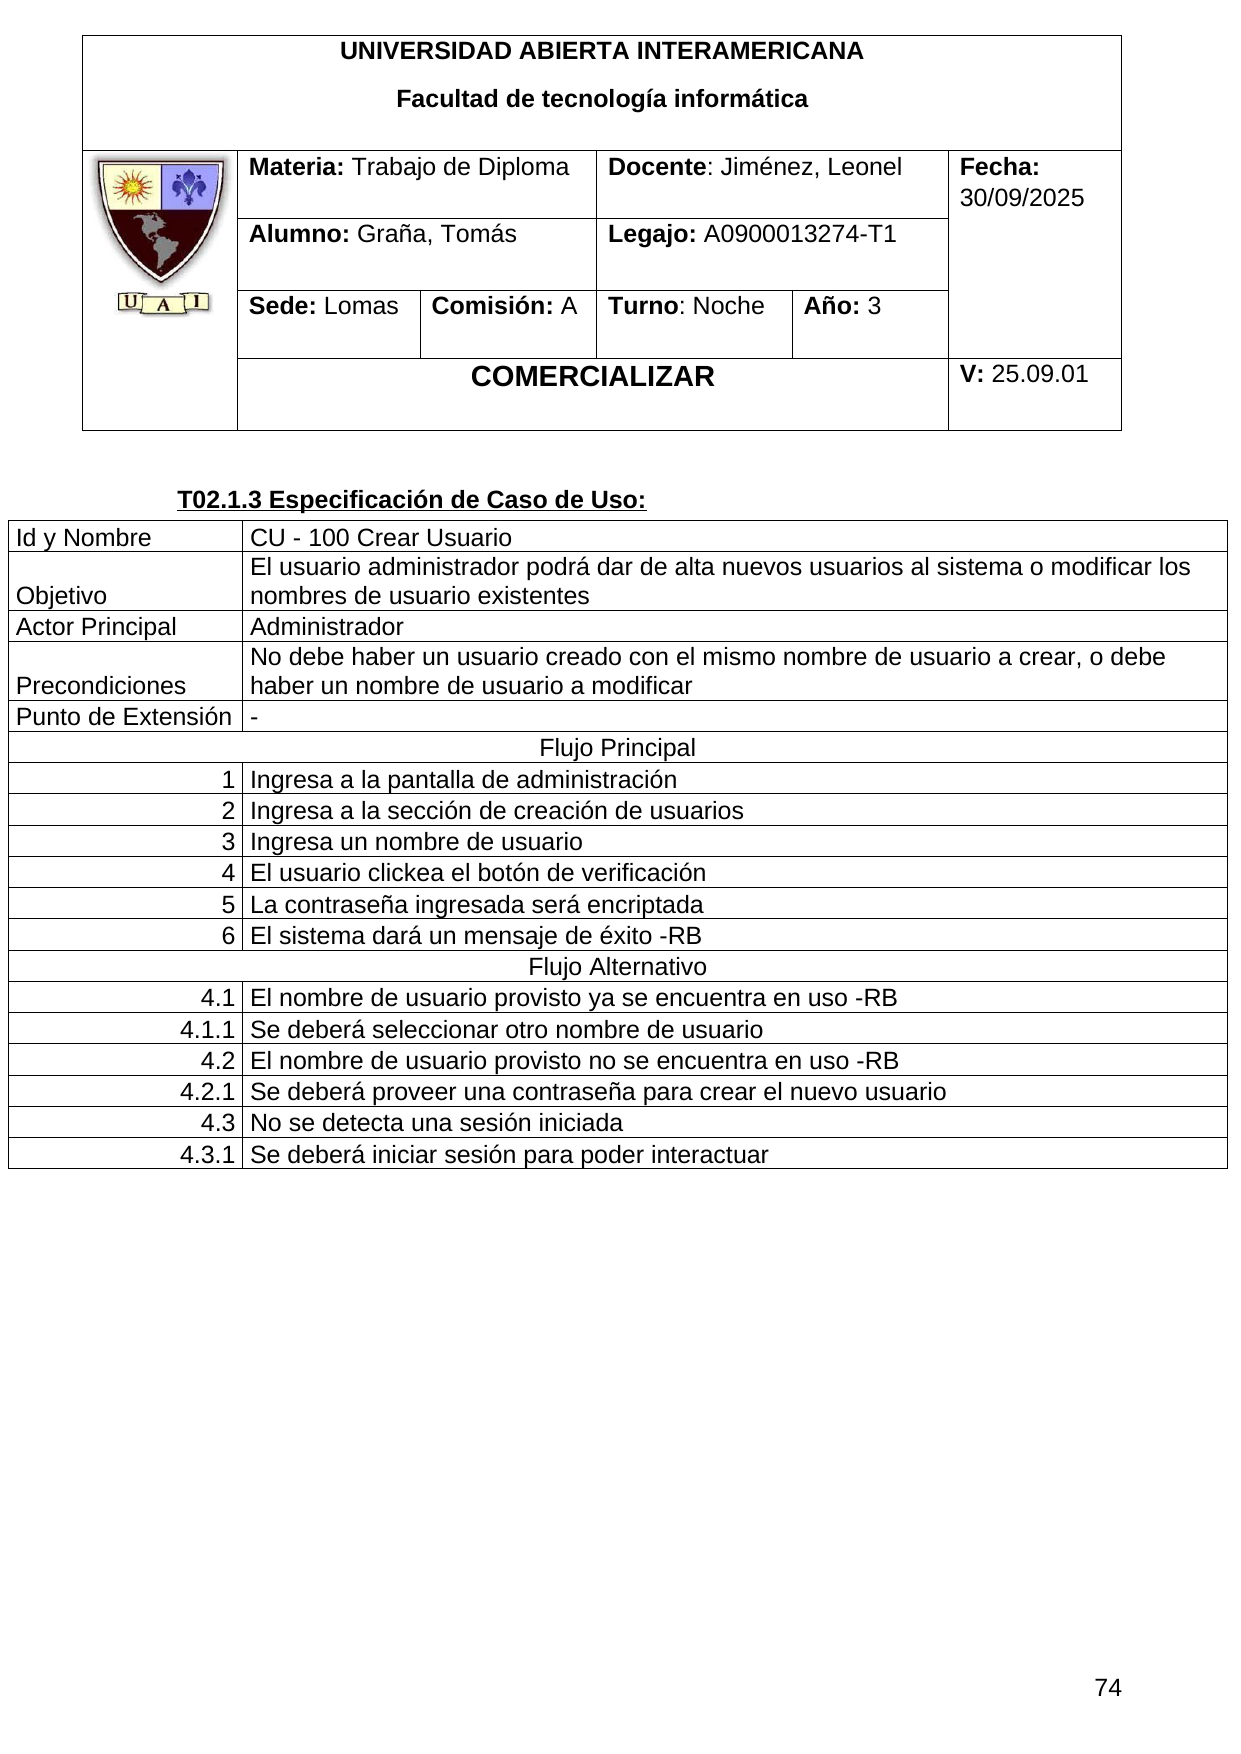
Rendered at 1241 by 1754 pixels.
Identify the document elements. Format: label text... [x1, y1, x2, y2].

table_cell El nombre de usuario provisto ya se encuentra en uso -RB [243, 982, 1227, 1012]
table_cell 4 [9, 857, 242, 887]
table_cell 4.2.1 [9, 1076, 242, 1106]
table_cell 4.3.1 [9, 1138, 242, 1168]
table_cell 3 [9, 826, 242, 856]
table_header Id y Nombre [9, 521, 242, 551]
table_cell El nombre de usuario provisto no se encuentra en uso -RB [243, 1044, 1227, 1074]
table_cell 5 [9, 888, 242, 918]
picture [87, 151, 234, 320]
table_cell Precondiciones [9, 642, 242, 699]
table_cell El usuario clickea el botón de verificación [243, 857, 1227, 887]
table_cell 4.3 [9, 1107, 242, 1137]
table_cell Punto de Extensión [9, 701, 242, 731]
table_cell 4.1 [9, 982, 242, 1012]
table_cell El sistema dará un mensaje de éxito -RB [243, 919, 1227, 949]
table_cell Se deberá iniciar sesión para poder interactuar [243, 1138, 1227, 1168]
table_cell Actor Principal [9, 611, 242, 641]
table_cell Ingresa a la sección de creación de usuarios [243, 794, 1227, 824]
table_cell El usuario administrador podrá dar de alta nuevos usuarios al sistema o modificar los nombres de usuario existentes [243, 552, 1227, 610]
table_cell La contraseña ingresada será encriptada [243, 888, 1227, 918]
table_cell No debe haber un usuario creado con el mismo nombre de usuario a crear, o debe haber un nombre de usuario a modificar [243, 642, 1227, 699]
table_cell Flujo Alternativo [9, 951, 1227, 981]
table_cell 4.1.1 [9, 1013, 242, 1043]
table_cell No se detecta una sesión iniciada [243, 1107, 1227, 1137]
table_cell Se deberá proveer una contraseña para crear el nuevo usuario [243, 1076, 1227, 1106]
table_cell 4.2 [9, 1044, 242, 1074]
subtitle T02.1.3 Especificación de Caso de Uso: [177, 485, 1122, 513]
table_cell 2 [9, 794, 242, 824]
table_cell 6 [9, 919, 242, 949]
table_cell Ingresa un nombre de usuario [243, 826, 1227, 856]
table_cell Administrador [243, 611, 1227, 641]
table_cell Flujo Principal [9, 732, 1227, 762]
table_cell 1 [9, 763, 242, 793]
table_cell Objetivo [9, 552, 242, 610]
table_header CU - 100 Crear Usuario [243, 521, 1227, 551]
table_cell Ingresa a la pantalla de administración [243, 763, 1227, 793]
table_cell Se deberá seleccionar otro nombre de usuario [243, 1013, 1227, 1043]
table_cell - [243, 701, 1227, 731]
